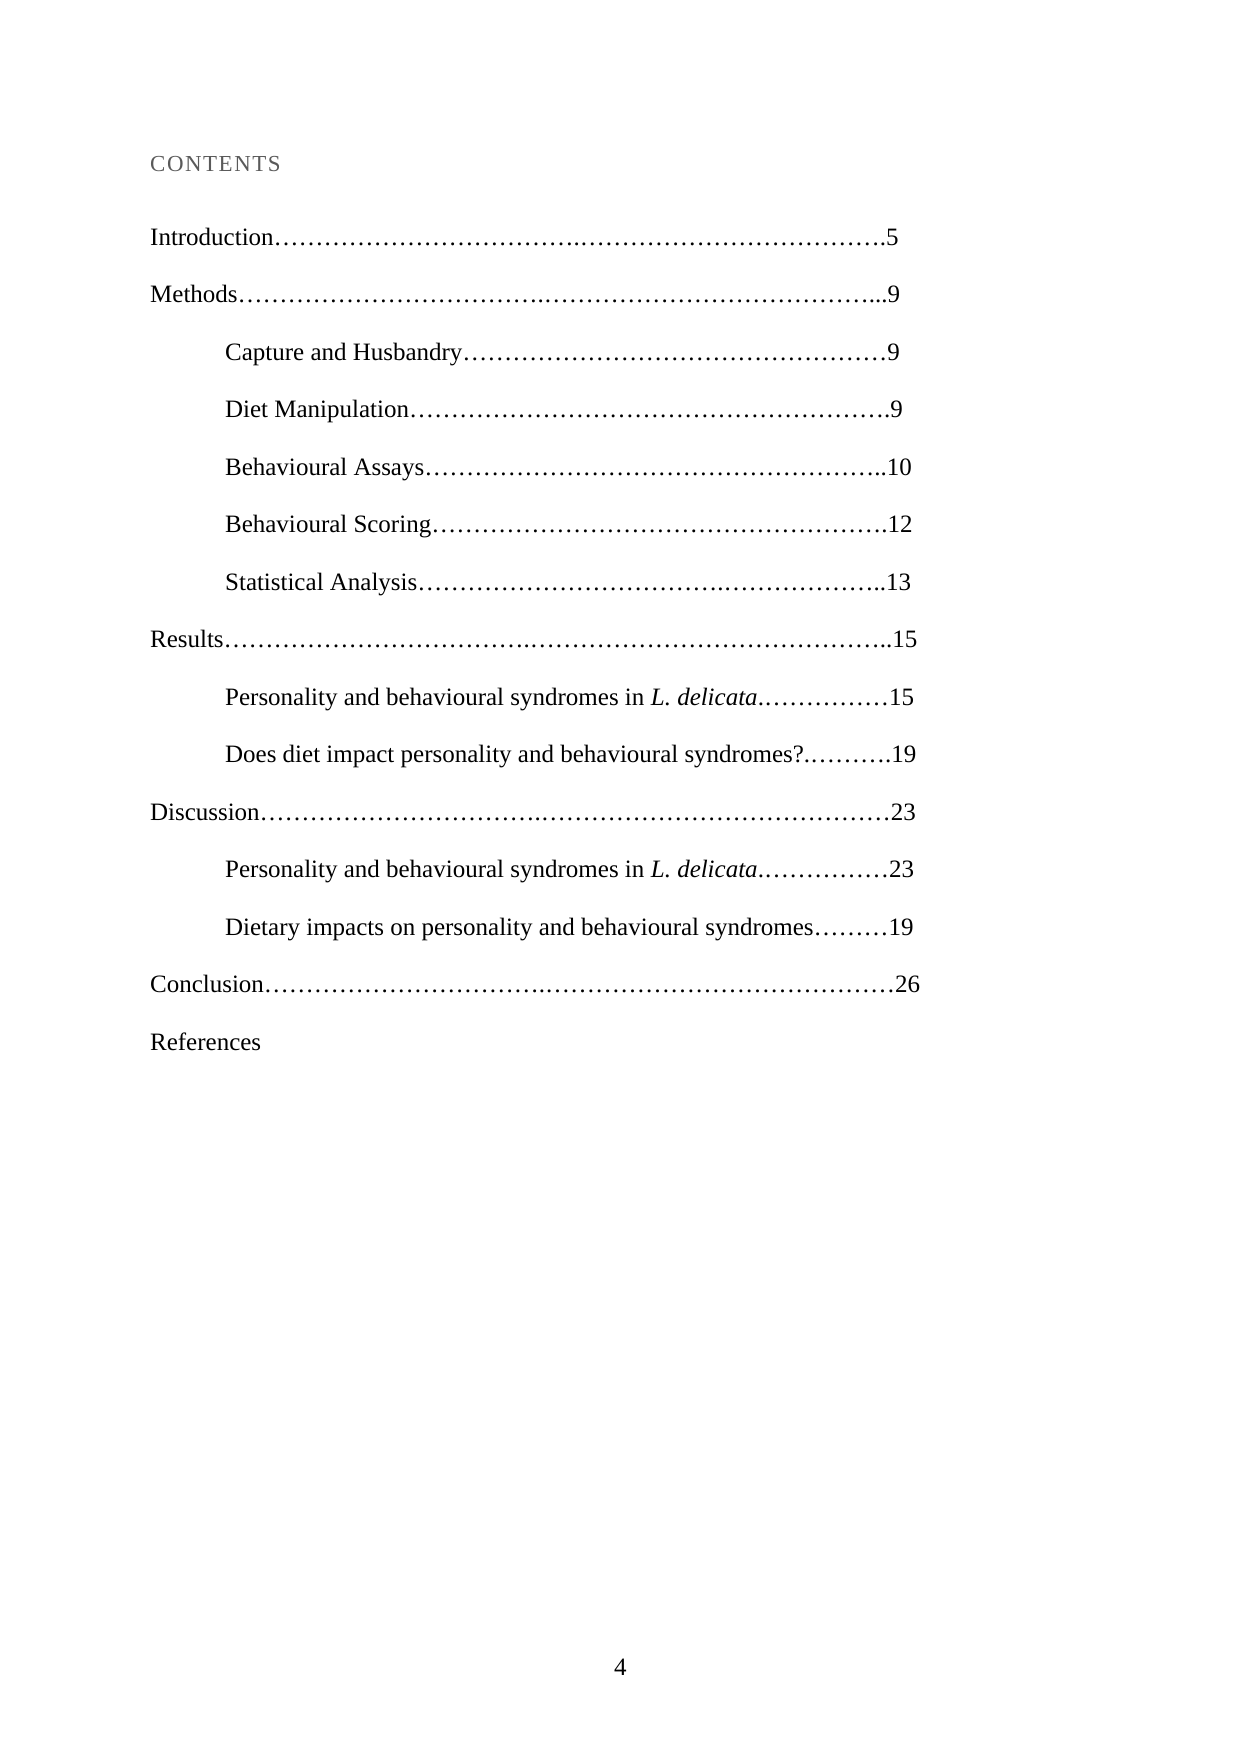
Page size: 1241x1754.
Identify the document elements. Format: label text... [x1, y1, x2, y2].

text Behavioural Scoring……………………………………………….12 [150, 509, 1090, 538]
text Diet Manipulation………………………………………………….9 [150, 394, 1090, 423]
text Dietary impacts on personality and behavioural syndromes………19 [150, 912, 1090, 941]
subtitle CONTENTS [150, 150, 1090, 176]
text Does diet impact personality and behavioural syndromes?.……….19 [150, 739, 1090, 768]
text Methods……………………………….…………………………………...9 [150, 279, 1090, 308]
text Personality and behavioural syndromes in L. delicata.……………15 [150, 682, 1090, 711]
text Conclusion…………………………….……………………………………26 [150, 969, 1090, 998]
text Discussion…………………………….……………………………………23 [150, 797, 1090, 826]
text Statistical Analysis……………………………….………………..13 [150, 567, 1090, 596]
text References [150, 1027, 1090, 1056]
text Behavioural Assays………………………………………………..10 [150, 452, 1090, 481]
text Capture and Husbandry……………………………………………9 [150, 337, 1090, 366]
text Personality and behavioural syndromes in L. delicata.……………23 [150, 854, 1090, 883]
text Introduction……………………………….……………………………….5 [150, 222, 1090, 251]
text Results……………………………….……………………………………..15 [150, 624, 1090, 653]
